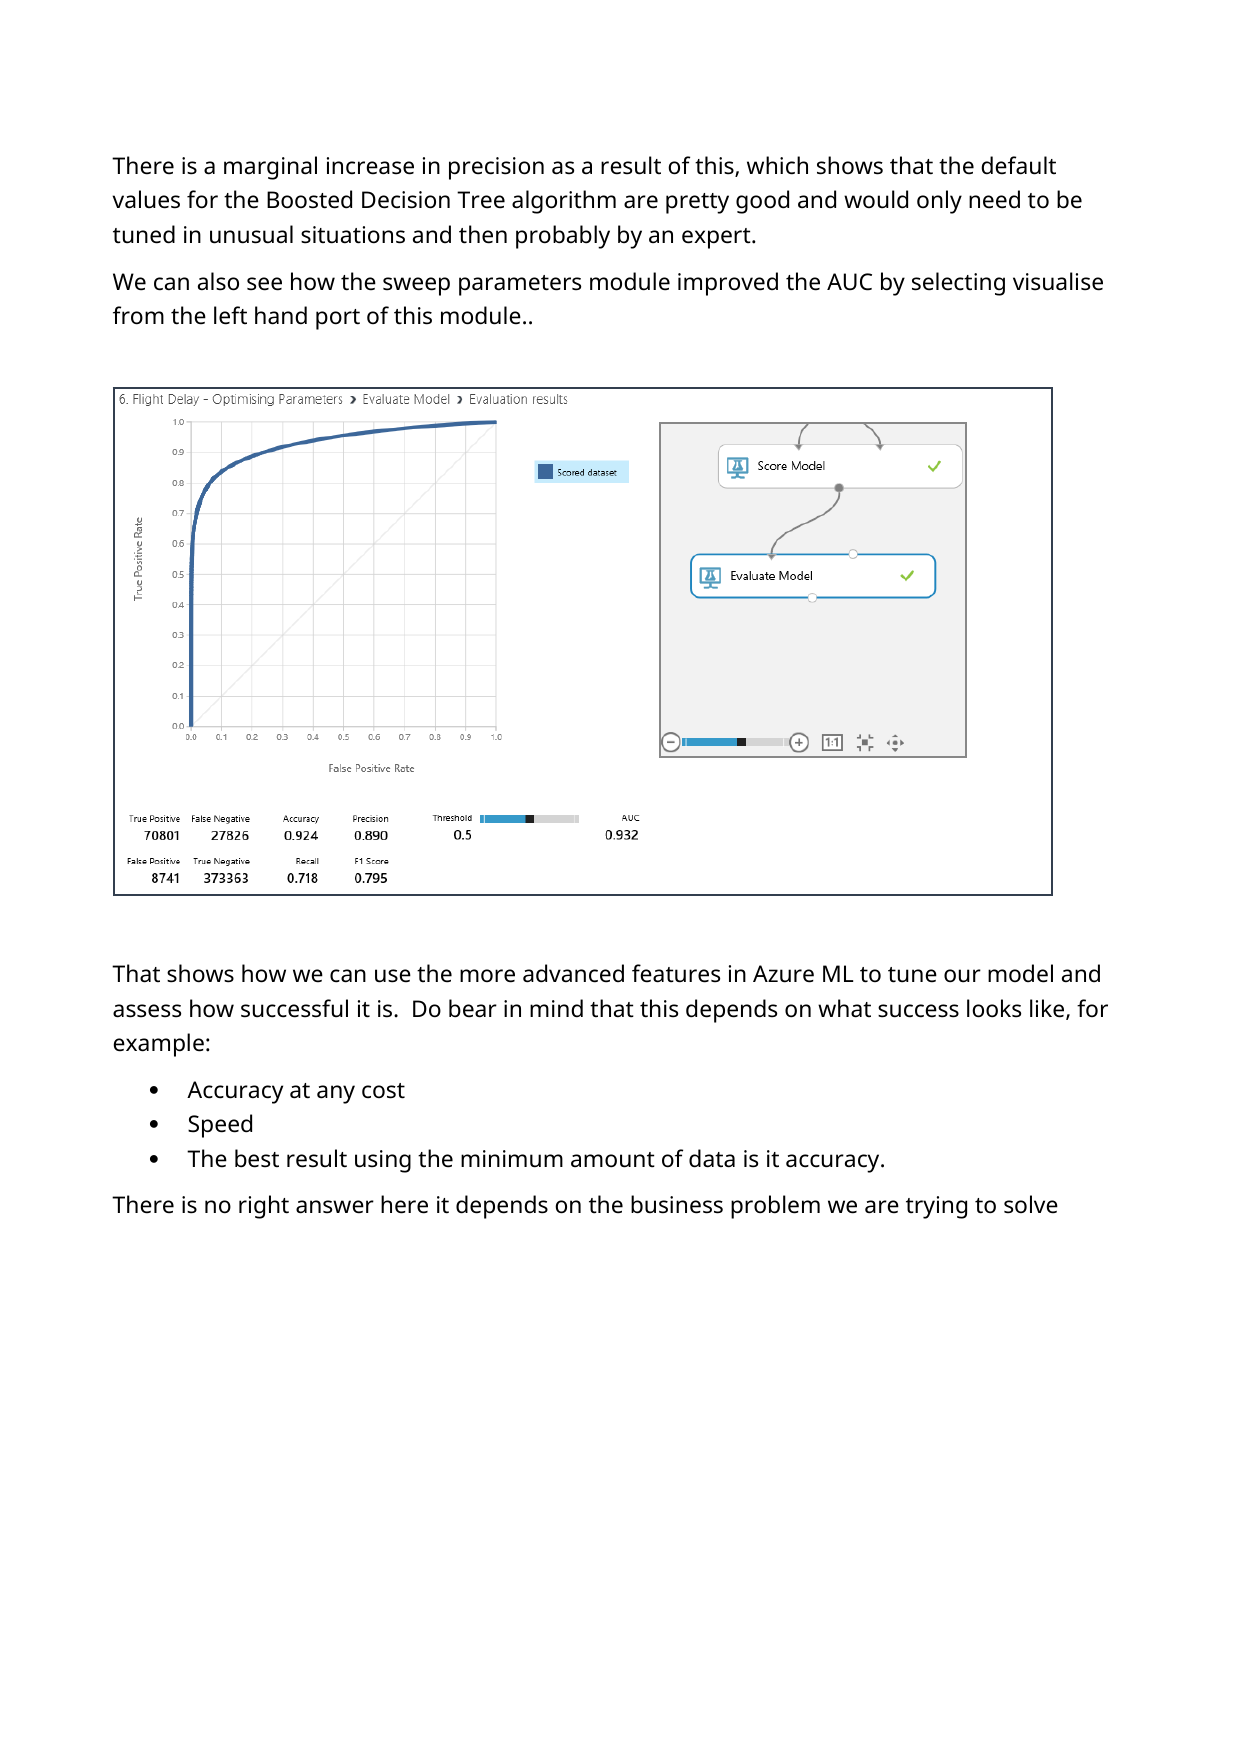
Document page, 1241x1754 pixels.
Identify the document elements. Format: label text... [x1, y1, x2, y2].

text There is no right answer here it depends on the business problem we are trying to solve [112, 1189, 1128, 1221]
list The best result using the minimum amount of data is it accuracy. [150, 1142, 1128, 1174]
text That shows how we can use the more advanced features in Azure ML to tune our model and assess how successful it is. Do bear in mind that this depends on what success looks like, for example: [112, 958, 1128, 1058]
list Accuracy at any cost [150, 1074, 1128, 1105]
text We can also see how the sweep parameters module improved the AUC by selecting visualise from the left hand port of this module.. [112, 266, 1128, 331]
list Speed [150, 1108, 1128, 1139]
picture [115, 389, 1051, 894]
text There is a marginal increase in precision as a result of this, which shows that the default values for the Boosted Decision Tree algorithm are pretty good and would only need to be tuned in unusual situations and then probably by an expert. [112, 150, 1128, 250]
